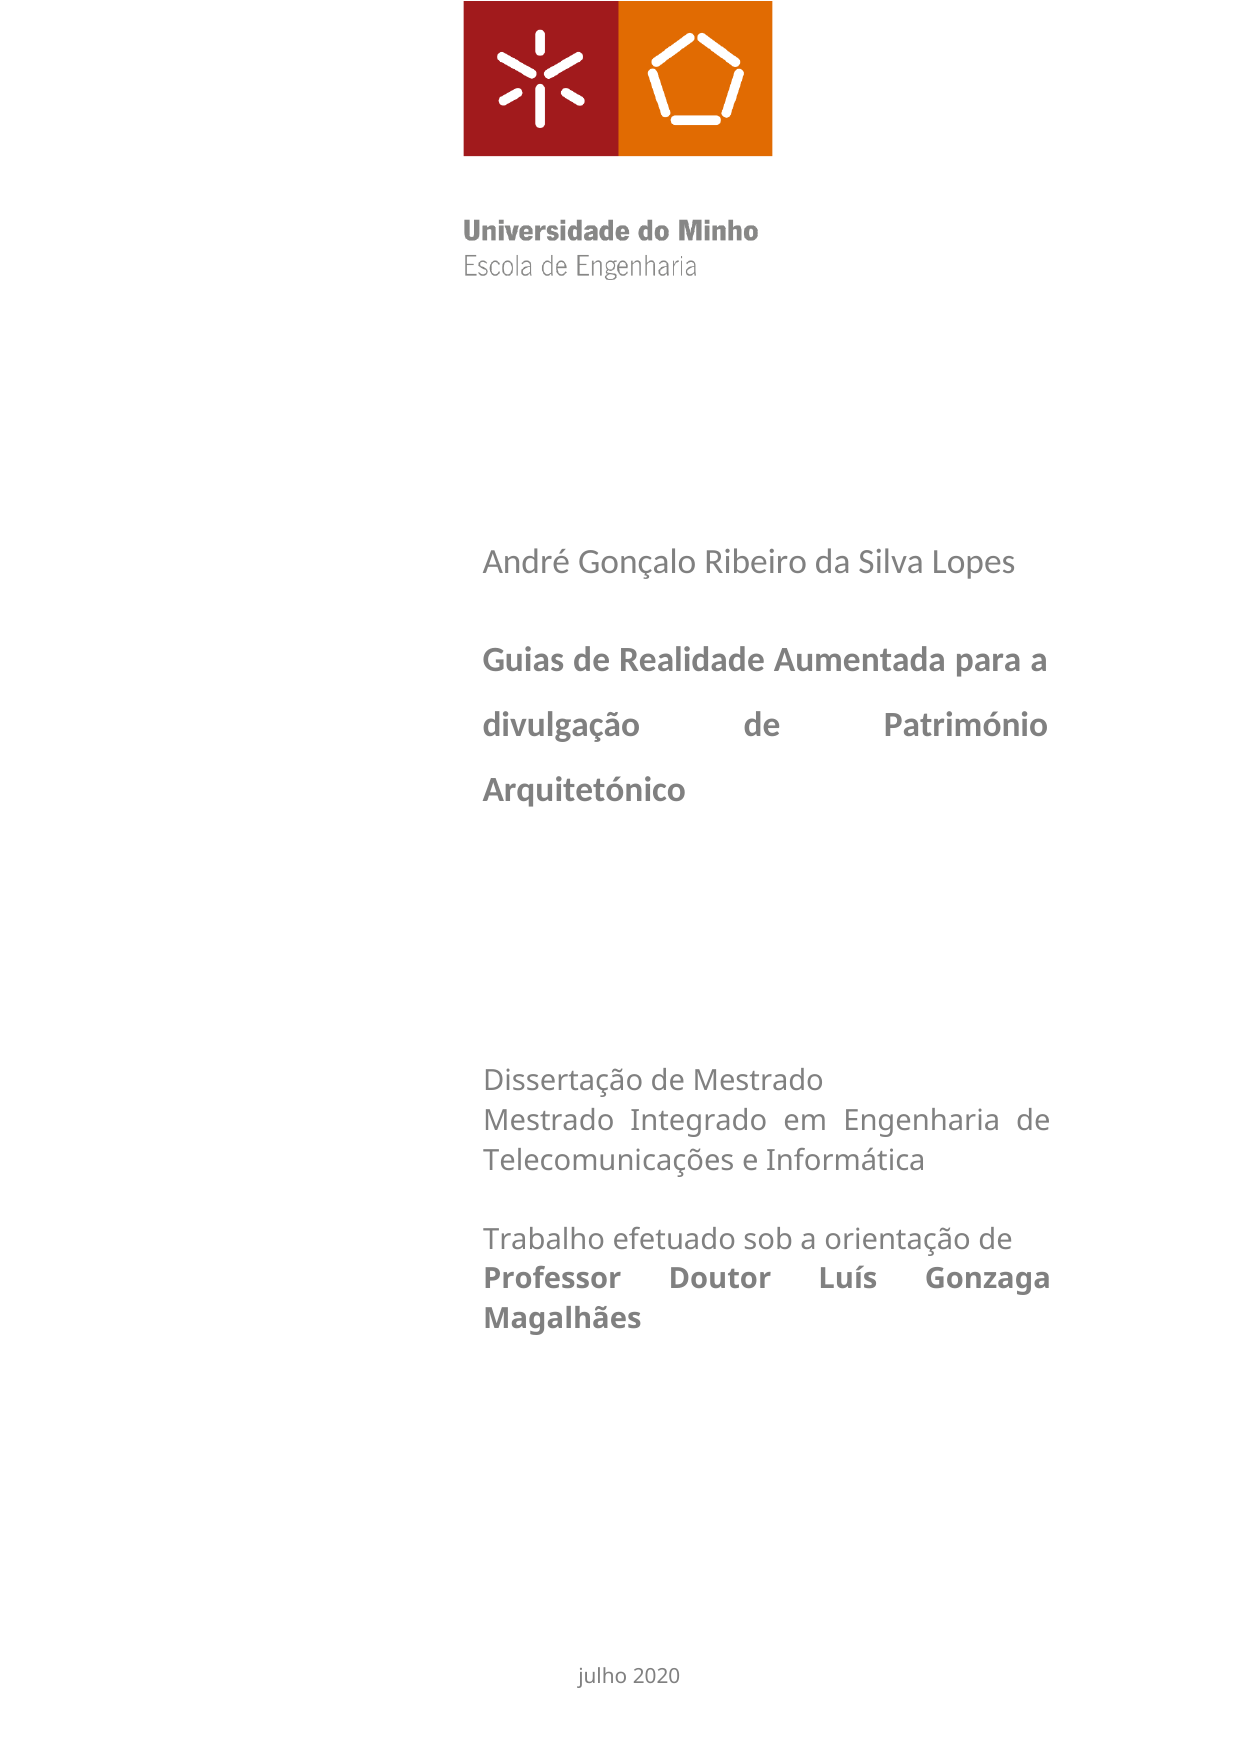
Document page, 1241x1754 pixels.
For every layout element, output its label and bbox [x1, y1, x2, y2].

picture [463, 1, 773, 280]
